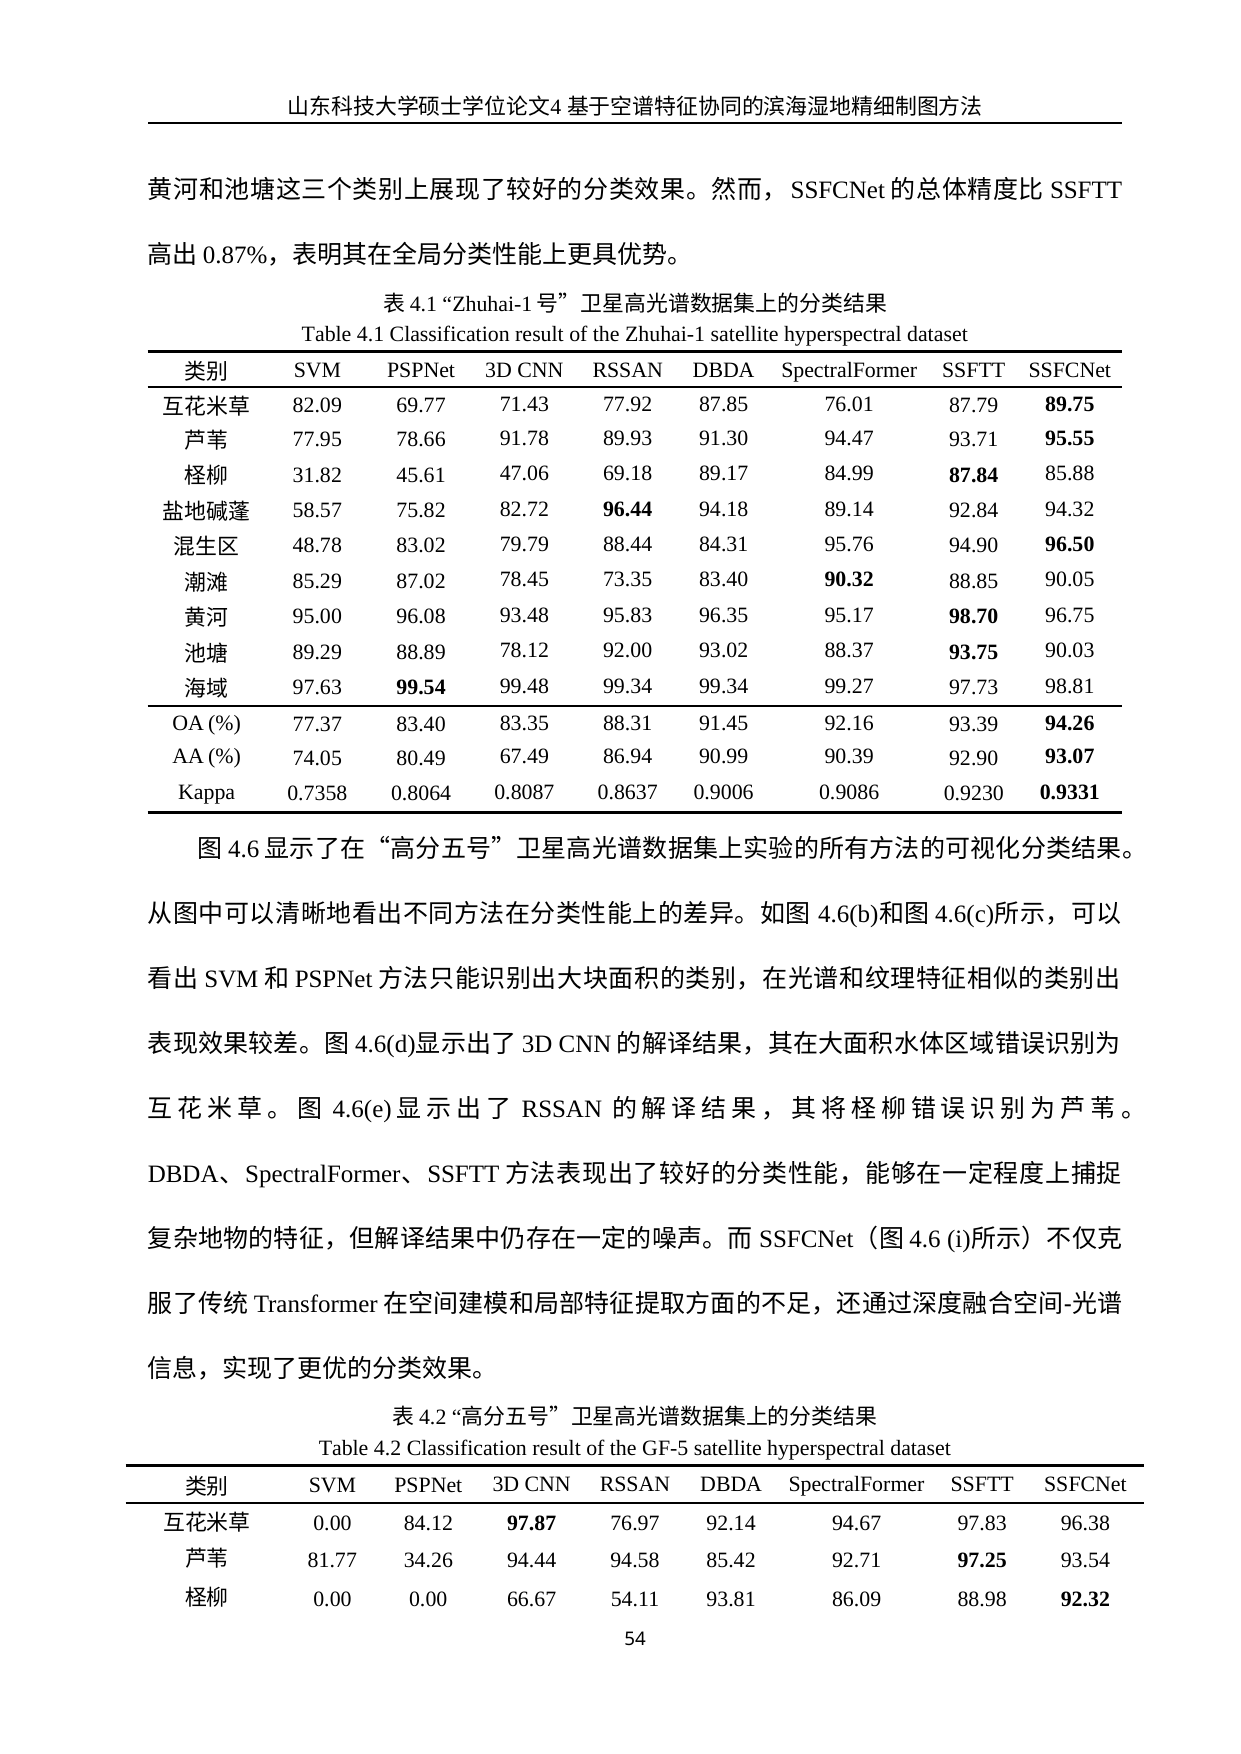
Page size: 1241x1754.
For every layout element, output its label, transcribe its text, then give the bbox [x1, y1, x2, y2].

table_cell 81.77 [288, 1541, 376, 1579]
table_cell 96.08 [369, 598, 472, 634]
table_cell 互花米草 [148, 388, 265, 421]
table_header SVM [288, 1467, 376, 1502]
table_cell 91.45 [679, 707, 768, 740]
table_cell 94.47 [768, 421, 930, 457]
table_header RSSAN [583, 1467, 687, 1502]
table_cell 88.89 [369, 634, 472, 669]
table_cell 84.99 [768, 457, 930, 492]
table_cell 99.34 [576, 669, 679, 704]
table_cell 93.07 [1017, 740, 1122, 775]
text 表4.2 “高分五号”卫星高光谱数据集上的分类结果 [148, 1399, 1122, 1431]
table_cell 89.75 [1017, 388, 1122, 421]
table_cell 88.31 [576, 707, 679, 740]
table_cell AA (%) [148, 740, 265, 775]
table_cell 0.9006 [679, 775, 768, 811]
table_header SpectralFormer [775, 1467, 938, 1502]
table_cell 互花米草 [126, 1504, 288, 1541]
table_cell 76.01 [768, 388, 930, 421]
table_header 3D CNN [480, 1467, 583, 1502]
table_cell 96.38 [1026, 1504, 1144, 1541]
table_cell 96.75 [1017, 598, 1122, 634]
table_cell 77.92 [576, 388, 679, 421]
table_cell 97.87 [480, 1504, 583, 1541]
table_header DBDA [687, 1467, 775, 1502]
table_cell 93.75 [930, 634, 1017, 669]
table_cell 85.42 [687, 1541, 775, 1579]
table_header 类别 [148, 353, 265, 386]
table_cell 0.9230 [930, 775, 1017, 811]
table_cell 0.7358 [265, 775, 369, 811]
table_cell 97.63 [265, 669, 369, 704]
table_cell 92.00 [576, 634, 679, 669]
table_cell 99.48 [473, 669, 576, 704]
table_cell 83.35 [473, 707, 576, 740]
table_cell 99.34 [679, 669, 768, 704]
table_cell 89.14 [768, 492, 930, 527]
table_cell 77.37 [265, 707, 369, 740]
table_cell 98.70 [930, 598, 1017, 634]
table_cell 0.00 [288, 1579, 376, 1618]
table_cell 混生区 [148, 528, 265, 563]
table_cell 90.03 [1017, 634, 1122, 669]
table_cell 95.55 [1017, 421, 1122, 457]
table_header SSFTT [930, 353, 1017, 386]
table_cell 0.8064 [369, 775, 472, 811]
table_cell 87.85 [679, 388, 768, 421]
table_cell 85.29 [265, 563, 369, 598]
table_cell 82.09 [265, 388, 369, 421]
table_cell 94.58 [583, 1541, 687, 1579]
table_cell 94.67 [775, 1504, 938, 1541]
table_cell 94.32 [1017, 492, 1122, 527]
table_cell 88.44 [576, 528, 679, 563]
table_cell 海域 [148, 669, 265, 704]
text 图4.6显示了在“高分五号”卫星高光谱数据集上实验的所有方法的可视化分类结果。从图中可以清晰地看出不同方法在分类性能上的差异。如图4.6(b)和图4.6(c)所示，可以看出SVM和PSPNet方法只能识别出大块面积的类别，在光谱和纹理特征相似的类别出表现效果较差。图4.6(d)显示出了3D CNN的解译结果，其在大面积水体区域错误识别为互花米草。图4.6(e)显示出了RSSAN的解译结果，其将柽柳错误识别为芦苇。DBDA、SpectralFormer、SSFTT方法表现出了较好的分类性能，能够在一定程度上捕捉复杂地物的特征，但解译结果中仍存在一定的噪声。而SSFCNet（图4.6 (i)所示）不仅克服了传统Transformer在空间建模和局部特征提取方面的不足，还通过深度融合空间-光谱信息，实现了更优的分类效果。 [148, 814, 1122, 1399]
table_cell 98.81 [1017, 669, 1122, 704]
table_cell 97.25 [938, 1541, 1026, 1579]
table_cell 0.9331 [1017, 775, 1122, 811]
table_cell 99.27 [768, 669, 930, 704]
table_cell 柽柳 [148, 457, 265, 492]
table_cell 盐地碱蓬 [148, 492, 265, 527]
table_cell 83.40 [369, 707, 472, 740]
table_cell 0.8637 [576, 775, 679, 811]
table_cell 87.02 [369, 563, 472, 598]
table_cell 92.14 [687, 1504, 775, 1541]
table_cell 75.82 [369, 492, 472, 527]
table_cell 69.77 [369, 388, 472, 421]
table_cell 92.90 [930, 740, 1017, 775]
table_cell 93.02 [679, 634, 768, 669]
table_header SpectralFormer [768, 353, 930, 386]
table_cell 91.30 [679, 421, 768, 457]
table_cell 86.94 [576, 740, 679, 775]
table_cell 90.05 [1017, 563, 1122, 598]
table_cell 94.44 [480, 1541, 583, 1579]
table_cell 潮滩 [148, 563, 265, 598]
table_cell 78.12 [473, 634, 576, 669]
table_header PSPNet [369, 353, 472, 386]
table_cell 99.54 [369, 669, 472, 704]
table_cell 76.97 [583, 1504, 687, 1541]
table_cell 90.99 [679, 740, 768, 775]
table_header RSSAN [576, 353, 679, 386]
table_cell OA (%) [148, 707, 265, 740]
table_cell 0.00 [288, 1504, 376, 1541]
table_cell 92.32 [1026, 1579, 1144, 1618]
table_cell 93.71 [930, 421, 1017, 457]
table_cell 77.95 [265, 421, 369, 457]
table_cell 柽柳 [126, 1579, 288, 1618]
table_cell 83.40 [679, 563, 768, 598]
table_cell 95.17 [768, 598, 930, 634]
table_cell 0.9086 [768, 775, 930, 811]
table_cell 93.39 [930, 707, 1017, 740]
table_cell 78.45 [473, 563, 576, 598]
table_cell 78.66 [369, 421, 472, 457]
table_cell 94.26 [1017, 707, 1122, 740]
table_cell 48.78 [265, 528, 369, 563]
table_cell 94.18 [679, 492, 768, 527]
table_cell 89.93 [576, 421, 679, 457]
table_cell 54.11 [583, 1579, 687, 1618]
table_header SSFTT [938, 1467, 1026, 1502]
table_cell 69.18 [576, 457, 679, 492]
table_cell 93.81 [687, 1579, 775, 1618]
table_cell 67.49 [473, 740, 576, 775]
table_cell 池塘 [148, 634, 265, 669]
table_cell 芦苇 [148, 421, 265, 457]
table_header SSFCNet [1017, 353, 1122, 386]
table_cell 84.31 [679, 528, 768, 563]
table_cell 90.39 [768, 740, 930, 775]
table_cell 89.17 [679, 457, 768, 492]
table_header SSFCNet [1026, 1467, 1144, 1502]
table_cell 79.79 [473, 528, 576, 563]
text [148, 155, 1122, 285]
table_cell 88.98 [938, 1579, 1026, 1618]
table_cell 83.02 [369, 528, 472, 563]
table_cell 47.06 [473, 457, 576, 492]
table_header DBDA [679, 353, 768, 386]
table_cell 87.79 [930, 388, 1017, 421]
table_cell 92.84 [930, 492, 1017, 527]
table_cell 97.83 [938, 1504, 1026, 1541]
table_cell 95.83 [576, 598, 679, 634]
table_cell 93.54 [1026, 1541, 1144, 1579]
table_cell 黄河 [148, 598, 265, 634]
text Table 4.2 Classification result of the GF-5 satellite hyperspectral dataset [148, 1431, 1122, 1464]
table_cell 92.16 [768, 707, 930, 740]
table_cell 84.12 [376, 1504, 480, 1541]
table_cell 58.57 [265, 492, 369, 527]
text Table 4.1 Classification result of the Zhuhai-1 satellite hyperspectral dataset [148, 318, 1122, 350]
table_cell 31.82 [265, 457, 369, 492]
table_cell 90.32 [768, 563, 930, 598]
table_cell 0.8087 [473, 775, 576, 811]
table_cell 34.26 [376, 1541, 480, 1579]
table_cell 88.85 [930, 563, 1017, 598]
table_cell 95.00 [265, 598, 369, 634]
table_cell 86.09 [775, 1579, 938, 1618]
table_cell 89.29 [265, 634, 369, 669]
table_cell Kappa [148, 775, 265, 811]
table_cell 93.48 [473, 598, 576, 634]
table_cell 96.44 [576, 492, 679, 527]
table_cell 82.72 [473, 492, 576, 527]
table_cell 71.43 [473, 388, 576, 421]
table_cell 73.35 [576, 563, 679, 598]
table_cell 92.71 [775, 1541, 938, 1579]
table_cell 85.88 [1017, 457, 1122, 492]
table_cell 45.61 [369, 457, 472, 492]
table_cell 94.90 [930, 528, 1017, 563]
table_cell 74.05 [265, 740, 369, 775]
table_cell 88.37 [768, 634, 930, 669]
table_cell 95.76 [768, 528, 930, 563]
table_header PSPNet [376, 1467, 480, 1502]
table_cell 芦苇 [126, 1541, 288, 1579]
text 表4.1 “Zhuhai-1号”卫星高光谱数据集上的分类结果 [148, 285, 1122, 318]
table_cell 96.50 [1017, 528, 1122, 563]
table_cell 0.00 [376, 1579, 480, 1618]
table_cell 97.73 [930, 669, 1017, 704]
table_header 类别 [126, 1467, 288, 1502]
table_cell 80.49 [369, 740, 472, 775]
table_cell 66.67 [480, 1579, 583, 1618]
table_cell 87.84 [930, 457, 1017, 492]
table_cell 96.35 [679, 598, 768, 634]
table_header 3D CNN [473, 353, 576, 386]
table_header SVM [265, 353, 369, 386]
table_cell 91.78 [473, 421, 576, 457]
